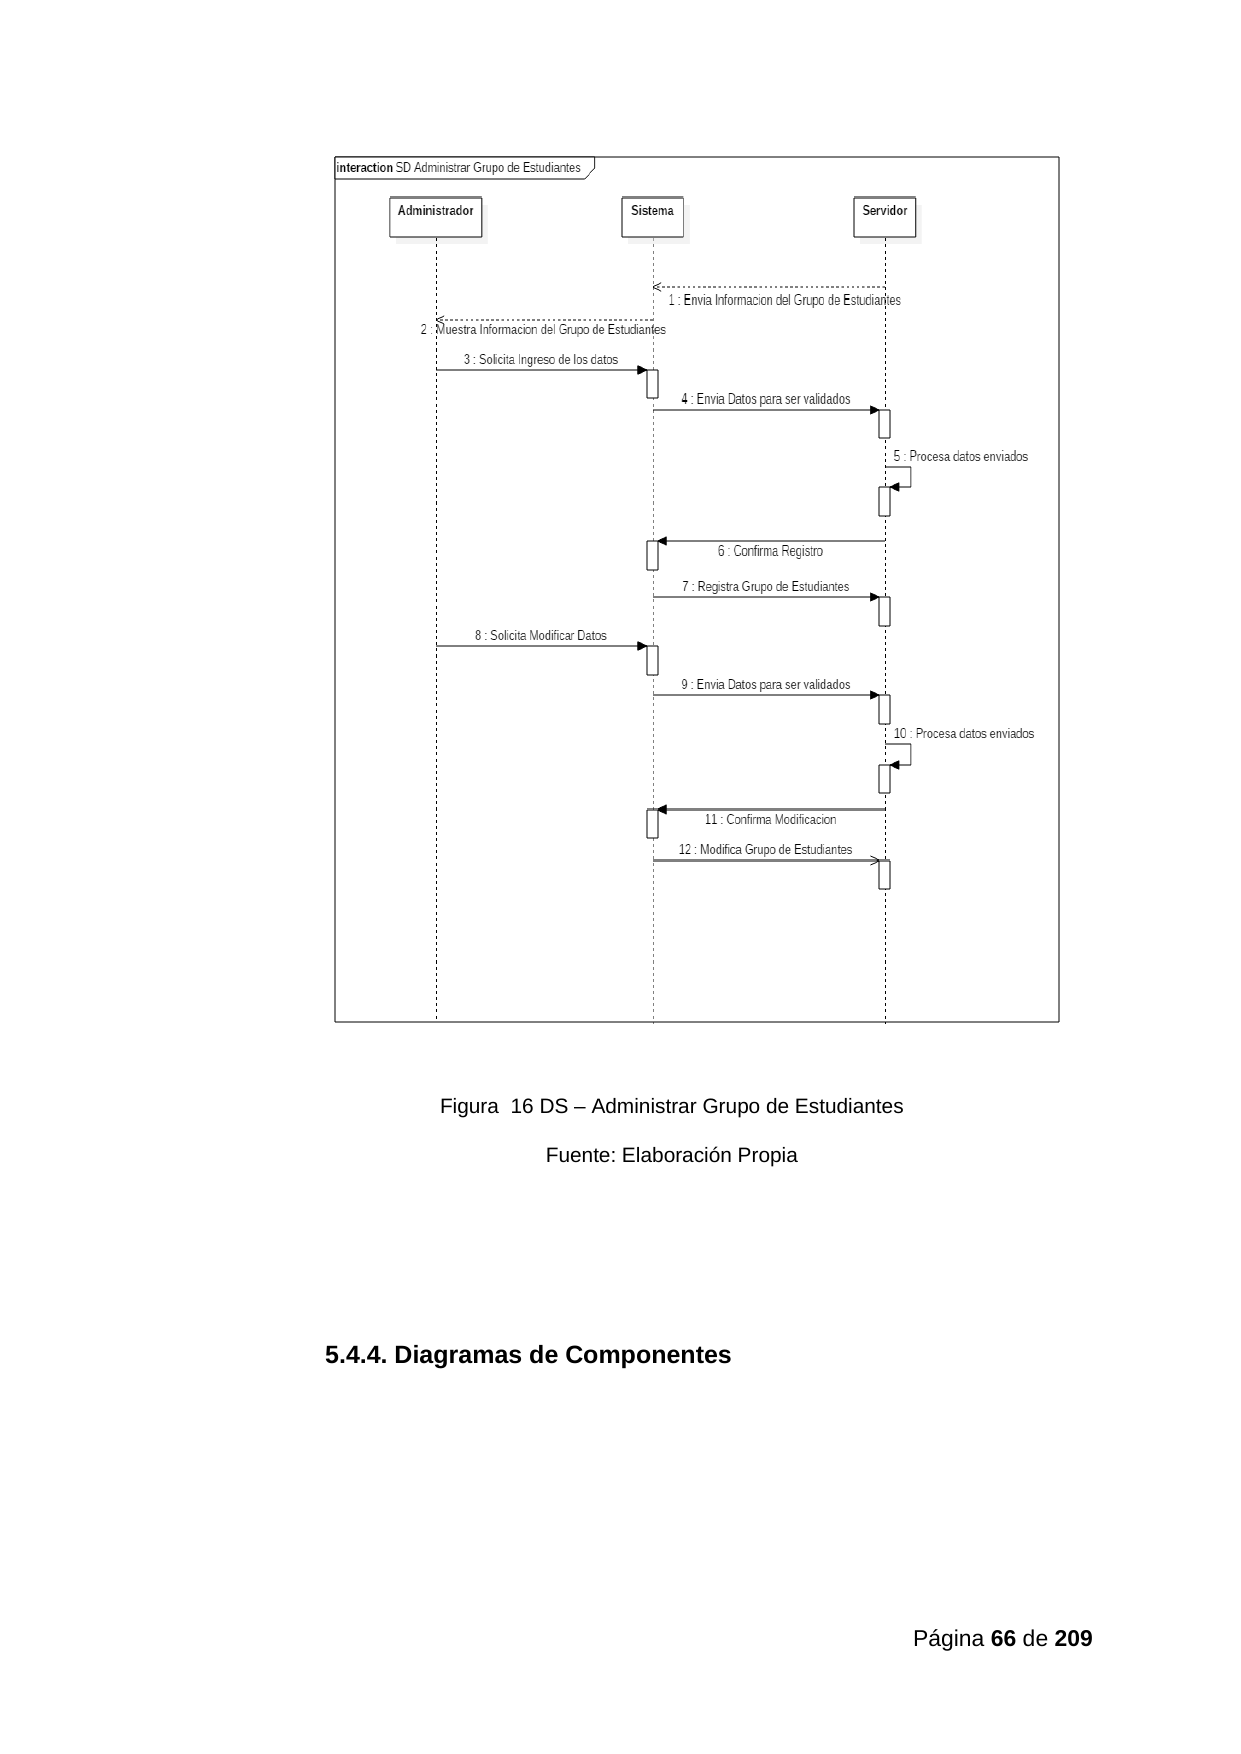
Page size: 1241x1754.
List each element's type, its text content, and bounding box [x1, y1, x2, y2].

text Fuente: Elaboración Propia [177, 1142, 1092, 1166]
text 5.4.4. Diagramas de Componentes [251, 1339, 1092, 1368]
picture [327, 147, 1093, 1065]
